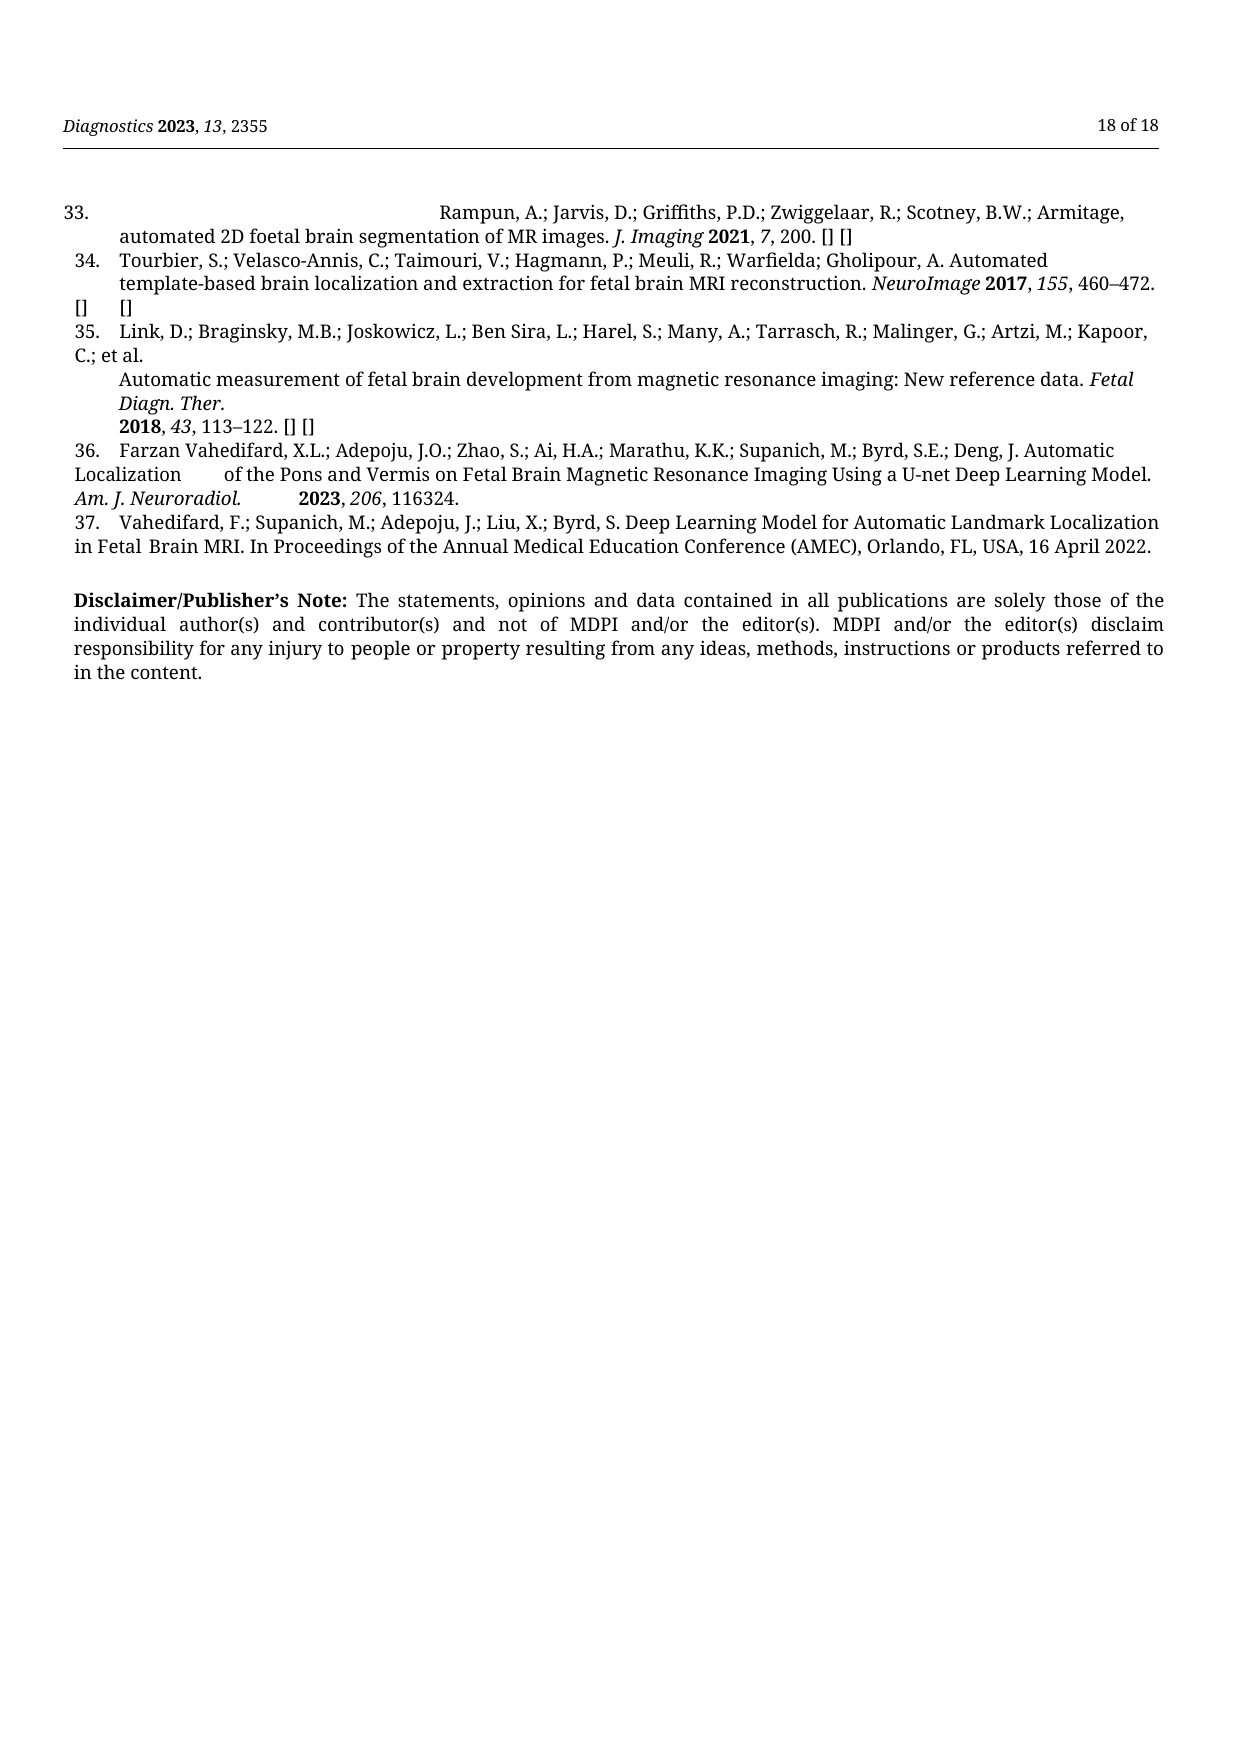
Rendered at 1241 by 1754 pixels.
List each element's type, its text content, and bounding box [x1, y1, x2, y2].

text Automatic measurement of fetal brain development from magnetic resonance imaging: New reference data. Fetal Diagn. Ther. [118, 368, 1170, 414]
table_cell 33. [63, 149, 428, 224]
text automated 2D foetal brain segmentation of MR images. J. Imaging 2021, 7, 200. [] [] 34. Tourbier, S.; Velasco-Annis, C.; Taimouri, V.; Hagmann, P.; Meuli, R.; Warfielda; Gholipour, A. Automated template-based brain localization and extraction for fetal brain MRI reconstruction. NeuroImage 2017, 155, 460–472. [] [] 35. Link, D.; Braginsky, M.B.; Joskowicz, L.; Ben Sira, L.; Harel, S.; Many, A.; Tarrasch, R.; Malinger, G.; Artzi, M.; Kapoor, C.; et al. [74, 224, 1170, 367]
table_header Diagnostics 2023, 13, 2355 [63, 116, 794, 147]
text 2018, 43, 113–122. [] [] 36. Farzan Vahedifard, X.L.; Adepoju, J.O.; Zhao, S.; Ai, H.A.; Marathu, K.K.; Supanich, M.; Byrd, S.E.; Deng, J. Automatic Localization of the Pons and Vermis on Fetal Brain Magnetic Resonance Imaging Using a U-net Deep Learning Model. Am. J. Neuroradiol. 2023, 206, 116324. [74, 414, 1170, 510]
text Disclaimer/Publisher’s Note: The statements, opinions and data contained in all publications are solely those of the individual author(s) and contributor(s) and not of MDPI and/or the editor(s). MDPI and/or the editor(s) disclaim responsibility for any injury to people or property resulting from any ideas, methods, instructions or products referred to in the content. [74, 589, 1165, 684]
table_header 18 of 18 [794, 116, 1159, 147]
table_cell Rampun, A.; Jarvis, D.; Griffiths, P.D.; Zwiggelaar, R.; Scotney, B.W.; Armitage, P.A. Single-input multi-output U-Net for [428, 149, 1159, 224]
text 37. Vahedifard, F.; Supanich, M.; Adepoju, J.; Liu, X.; Byrd, S. Deep Learning Model for Automatic Landmark Localization in Fetal Brain MRI. In Proceedings of the Annual Medical Education Conference (AMEC), Orlando, FL, USA, 16 April 2022. [74, 510, 1170, 558]
